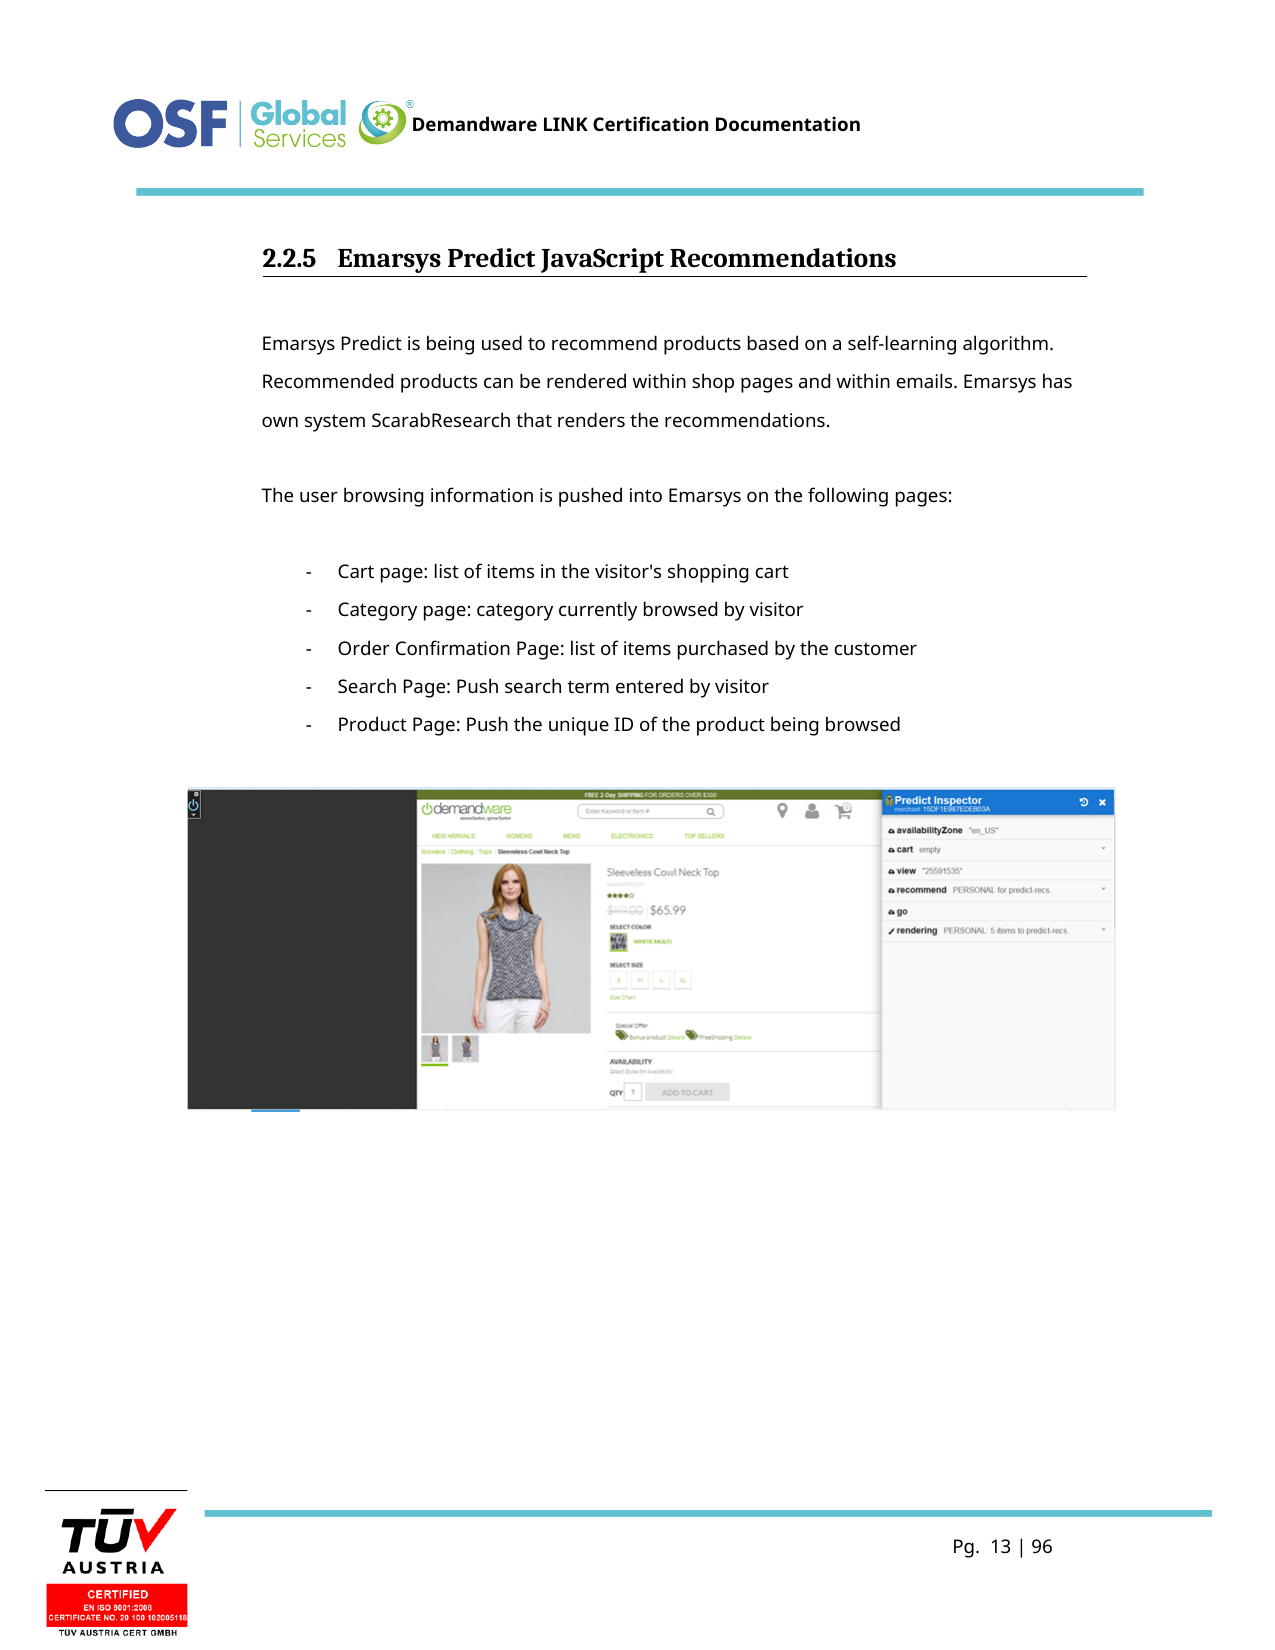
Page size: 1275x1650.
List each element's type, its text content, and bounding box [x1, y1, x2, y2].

text The user browsing information is pushed into Emarsys on the following pages: [261, 483, 1087, 508]
text Emarsys Predict is being used to recommend products based on a self-learning algorithm. Recommended products can be rendered within shop pages and within emails. Emarsys has own system ScarabResearch that renders the recommendations. [261, 330, 1087, 432]
picture [204, 1510, 1212, 1517]
picture [113, 99, 414, 148]
list Search Page: Push search term entered by visitor [262, 673, 1087, 698]
subtitle Emarsys Predict JavaScript Recommendations [262, 243, 1087, 277]
picture [187, 787, 1116, 1112]
list Order Confirmation Page: list of items purchased by the customer [262, 635, 1087, 660]
list Category page: category currently browsed by visitor [262, 597, 1087, 622]
list Cart page: list of items in the visitor's shopping cart [262, 558, 1087, 584]
picture [43, 1490, 187, 1634]
picture [136, 188, 1144, 196]
list Product Page: Push the unique ID of the product being browsed [262, 711, 1087, 737]
